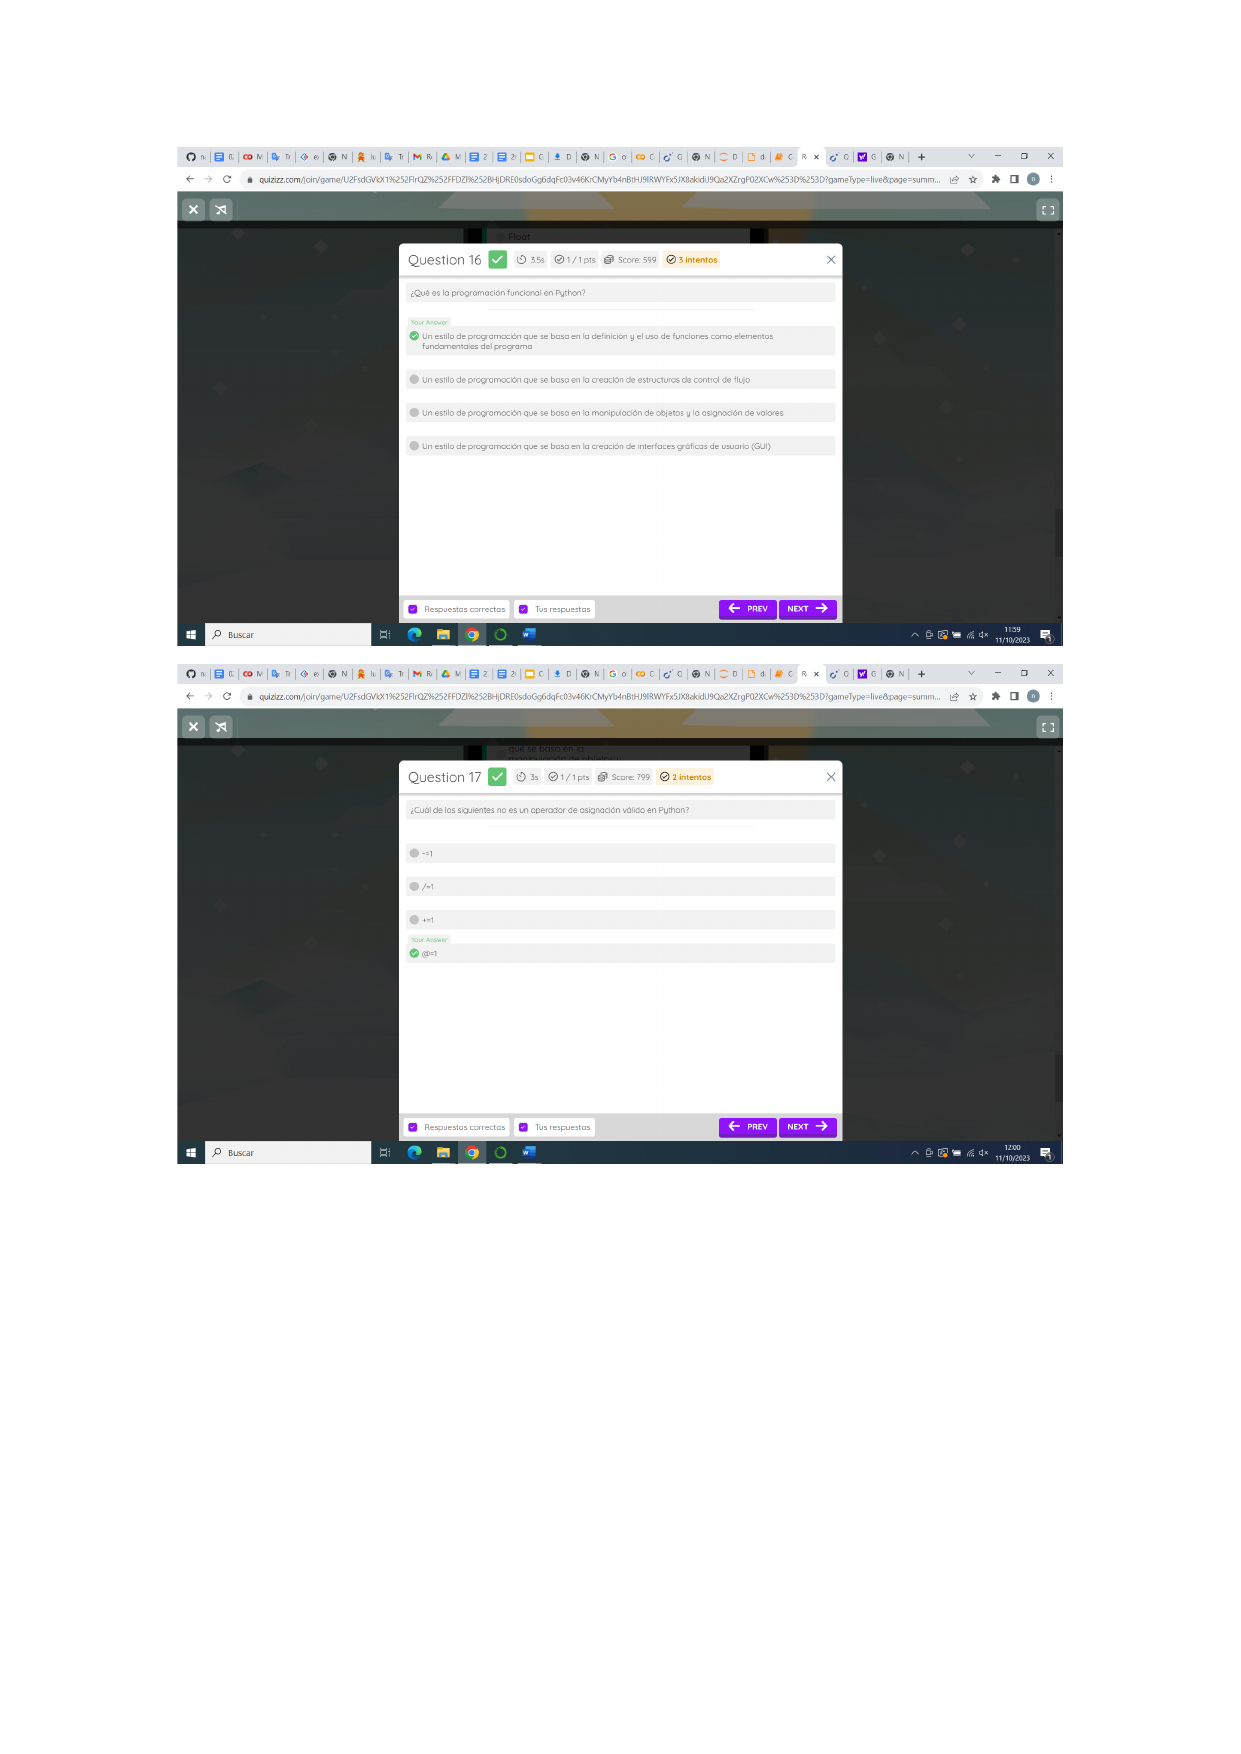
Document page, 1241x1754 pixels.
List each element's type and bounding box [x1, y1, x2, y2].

picture [177, 147, 1063, 646]
picture [177, 664, 1063, 1164]
